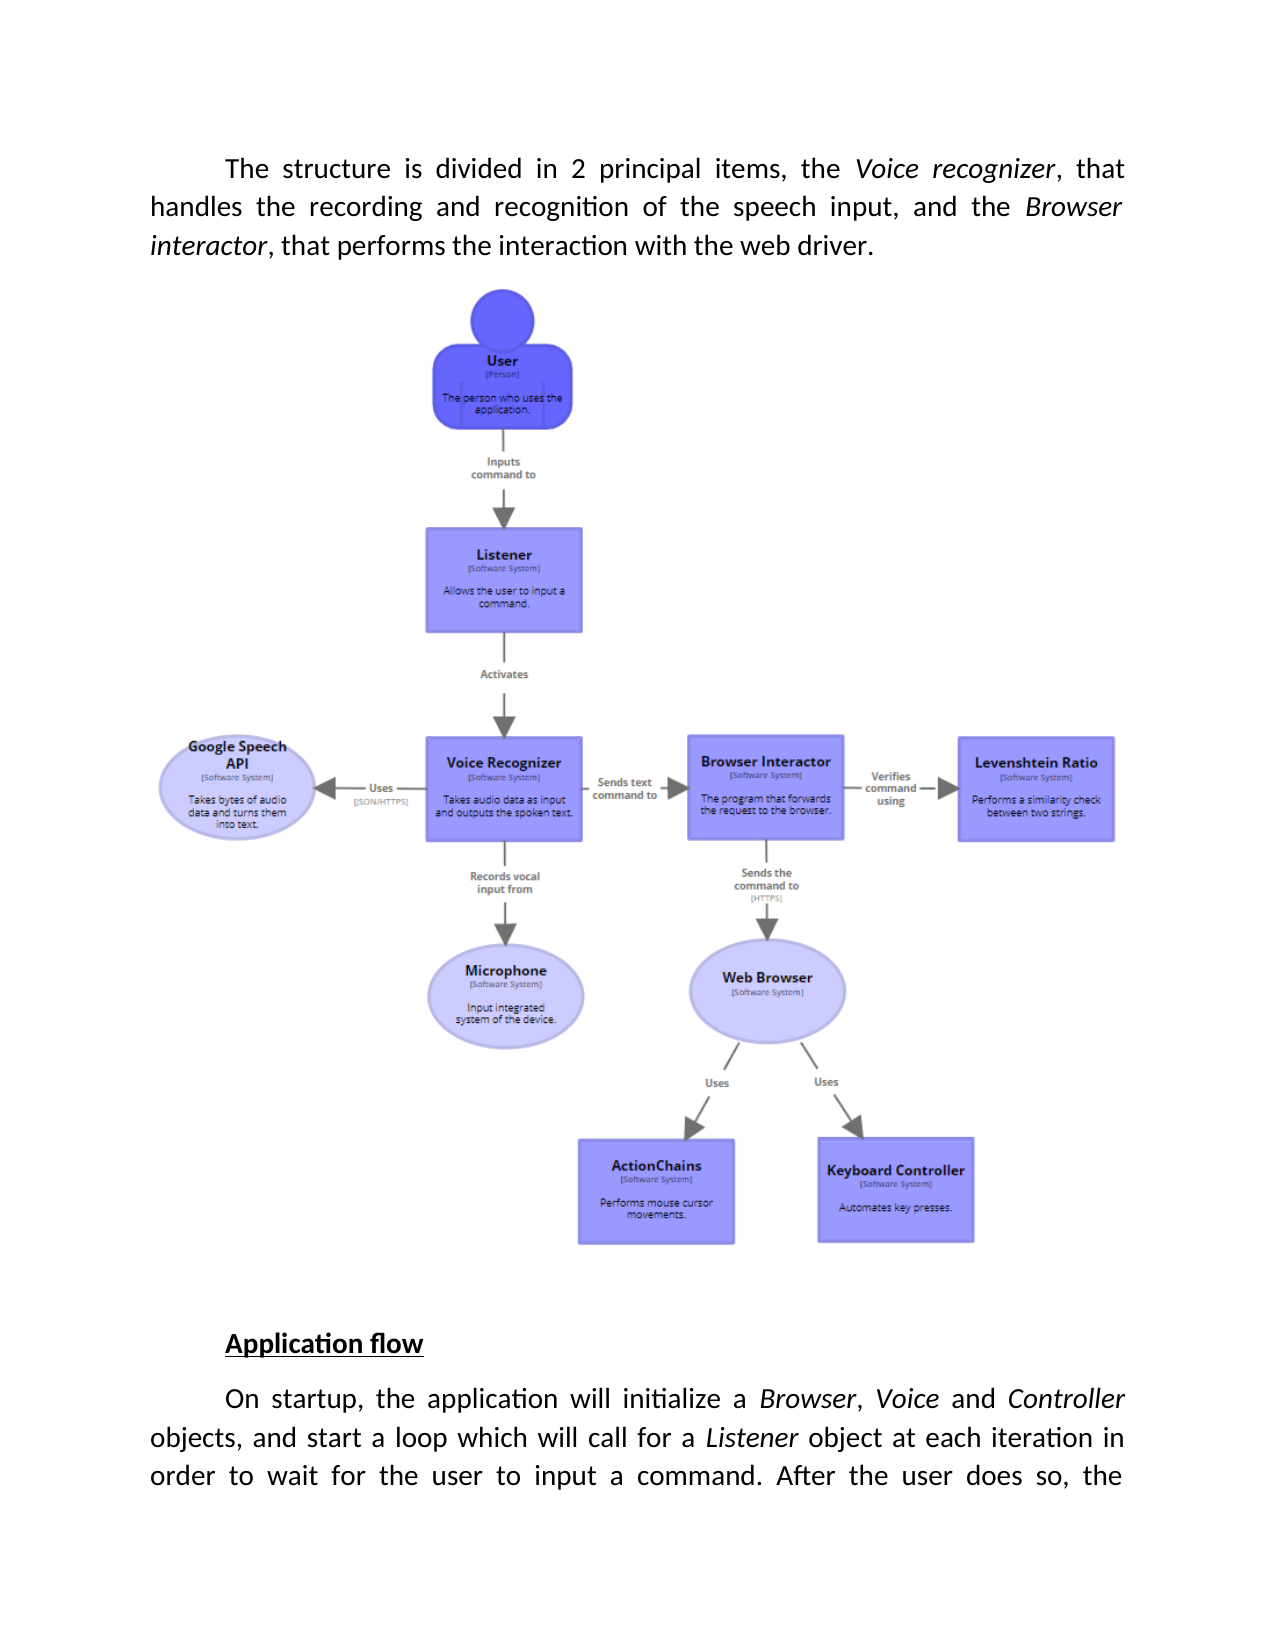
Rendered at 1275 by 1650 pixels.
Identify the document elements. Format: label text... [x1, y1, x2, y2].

text The structure is divided in 2 principal items, the Voice recognizer, that handles the recording and recognition of the speech input, and the Browser interactor, that performs the interaction with the web driver. [150, 150, 1125, 262]
text Application flow [150, 1325, 1125, 1361]
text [150, 1380, 1125, 1493]
picture [150, 282, 1125, 1252]
